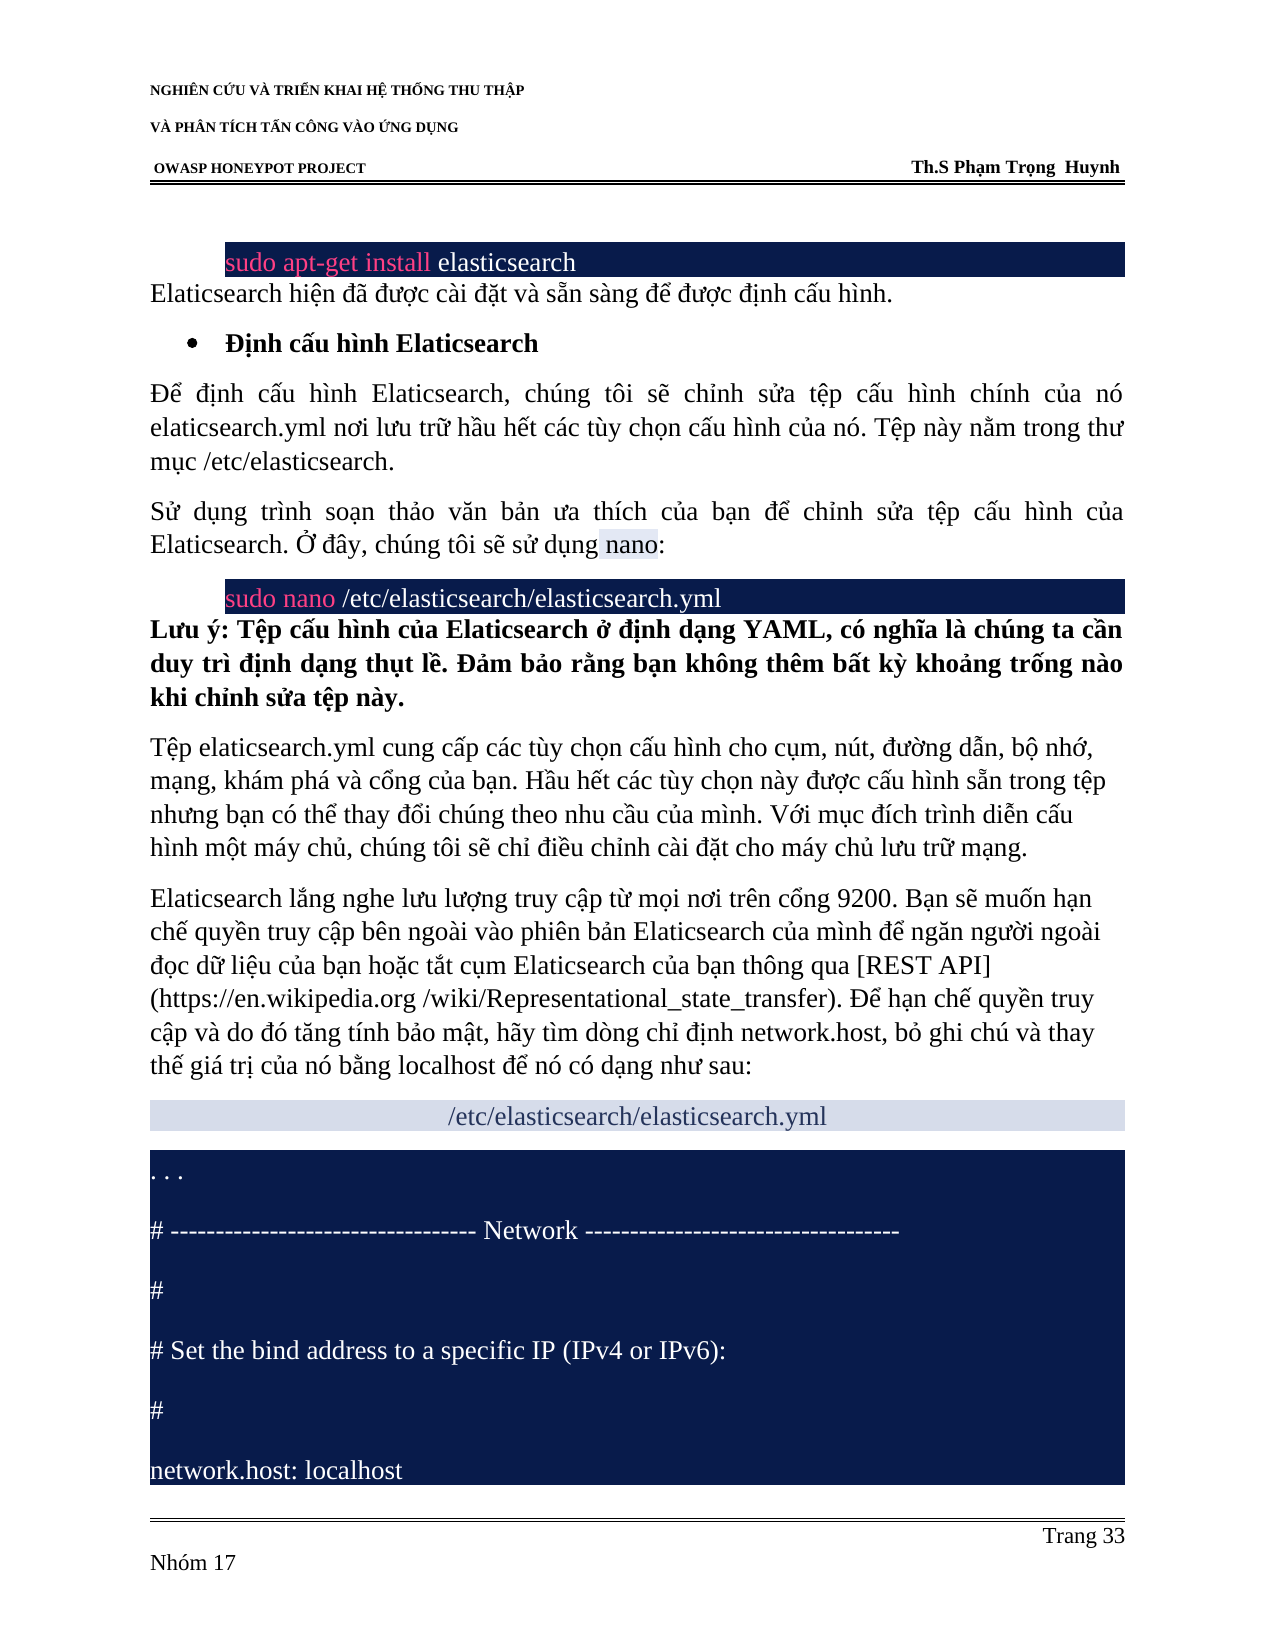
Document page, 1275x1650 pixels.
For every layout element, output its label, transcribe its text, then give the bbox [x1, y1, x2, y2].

text Tệp elaticsearch.yml cung cấp các tùy chọn cấu hình cho cụm, nút, đường dẫn, bộ nhớ, mạng, khám phá và cổng của bạn. Hầu hết các tùy chọn này được cấu hình sẵn trong tệp nhưng bạn có thể thay đổi chúng theo nhu cầu của mình. Với mục đích trình diễn cấu hình một máy chủ, chúng tôi sẽ chỉ điều chỉnh cài đặt cho máy chủ lưu trữ mạng. [150, 731, 1125, 863]
text Để định cấu hình Elaticsearch, chúng tôi sẽ chỉnh sửa tệp cấu hình chính của nó elaticsearch.yml nơi lưu trữ hầu hết các tùy chọn cấu hình của nó. Tệp này nằm trong thư mục /etc/elasticsearch. [150, 378, 1125, 476]
text # ---------------------------------- Network ----------------------------------- [150, 1210, 1125, 1245]
text Elaticsearch hiện đã được cài đặt và sẵn sàng để được định cấu hình. [150, 277, 1125, 308]
text Sử dụng trình soạn thảo văn bản ưa thích của bạn để chỉnh sửa tệp cấu hình của Elaticsearch. Ở đây, chúng tôi sẽ sử dụng nano: [150, 495, 1125, 559]
text # [150, 1390, 1125, 1425]
text sudo nano /etc/elasticsearch/elasticsearch.yml [225, 579, 1125, 614]
text Lưu ý: Tệp cấu hình của Elaticsearch ở định dạng YAML, có nghĩa là chúng ta cần duy trì định dạng thụt lề. Đảm bảo rằng bạn không thêm bất kỳ khoảng trống nào khi chỉnh sửa tệp này. [150, 614, 1125, 712]
text /etc/elasticsearch/elasticsearch.yml [150, 1100, 1125, 1131]
text # Set the bind address to a specific IP (IPv4 or IPv6): [150, 1330, 1125, 1365]
text # [150, 1270, 1125, 1305]
text . . . [150, 1150, 1125, 1185]
text Elaticsearch lắng nghe lưu lượng truy cập từ mọi nơi trên cổng 9200. Bạn sẽ muốn hạn chế quyền truy cập bên ngoài vào phiên bản Elaticsearch của mình để ngăn người ngoài đọc dữ liệu của bạn hoặc tắt cụm Elaticsearch của bạn thông qua [REST API] (https://en.wikipedia.org /wiki/Representational_state_transfer). Để hạn chế quyền truy cập và do đó tăng tính bảo mật, hãy tìm dòng chỉ định network.host, bỏ ghi chú và thay thế giá trị của nó bằng localhost để nó có dạng như sau: [150, 882, 1125, 1081]
text network.host: localhost [150, 1450, 1125, 1485]
list Định cấu hình Elaticsearch [187, 327, 1125, 358]
text sudo apt-get install elasticsearch [225, 242, 1125, 277]
